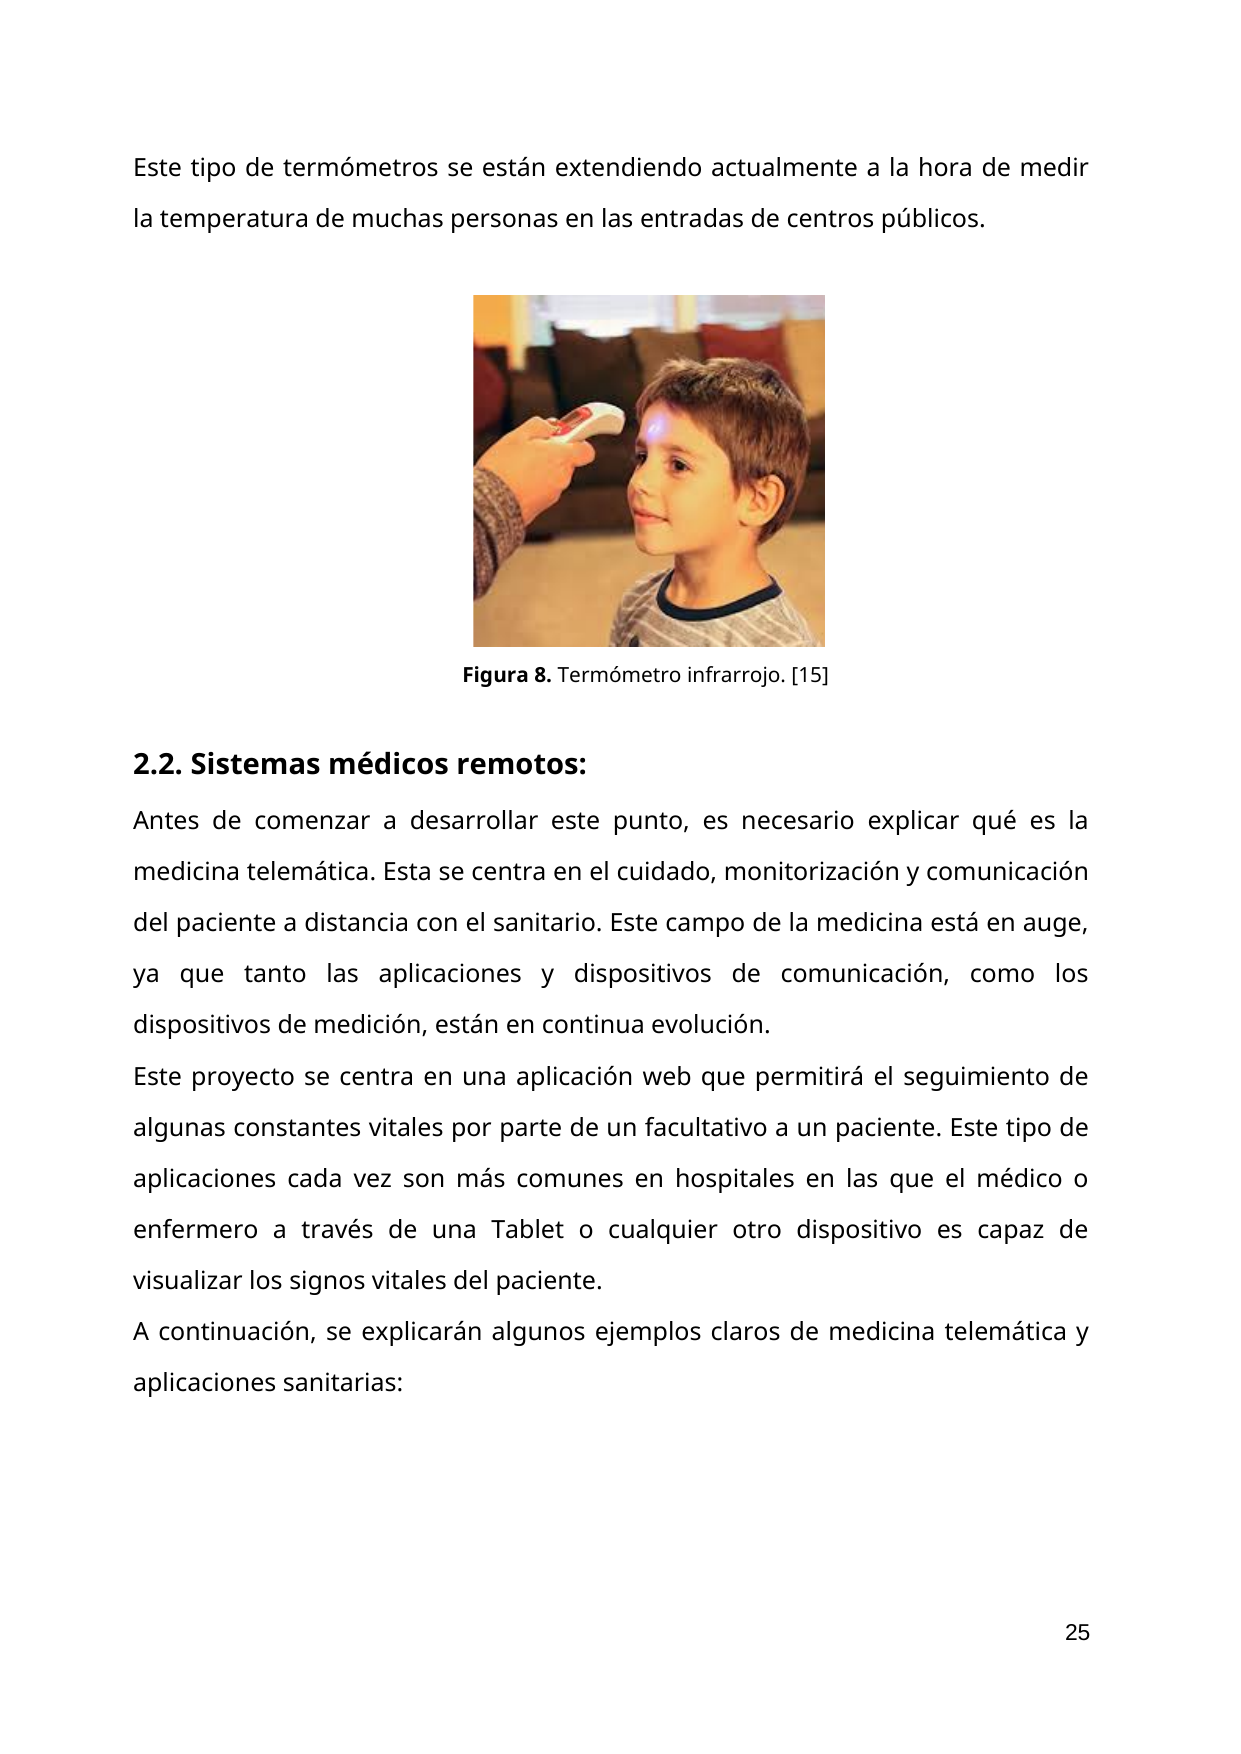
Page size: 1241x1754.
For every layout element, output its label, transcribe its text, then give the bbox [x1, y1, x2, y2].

picture [473, 295, 825, 647]
text 2.2. Sistemas médicos remotos: [133, 743, 1090, 783]
text Antes de comenzar a desarrollar este punto, es necesario explicar qué es la medicina telemática. Esta se centra en el cuidado, monitorización y comunicación del paciente a distancia con el sanitario. Este campo de la medicina está en auge, ya que tanto las aplicaciones y dispositivos de comunicación, como los dispositivos de medición, están en continua evolución. [133, 803, 1090, 1041]
text Este tipo de termómetros se están extendiendo actualmente a la hora de medir la temperatura de muchas personas en las entradas de centros públicos. [133, 150, 1090, 235]
text Figura 8. Termómetro infrarrojo. [15] [133, 660, 1090, 688]
text Este proyecto se centra en una aplicación web que permitirá el seguimiento de algunas constantes vitales por parte de un facultativo a un paciente. Este tipo de aplicaciones cada vez son más comunes en hospitales en las que el médico o enfermero a través de una Tablet o cualquier otro dispositivo es capaz de visualizar los signos vitales del paciente. [133, 1058, 1090, 1296]
text A continuación, se explicarán algunos ejemplos claros de medicina telemática y aplicaciones sanitarias: [133, 1313, 1090, 1398]
